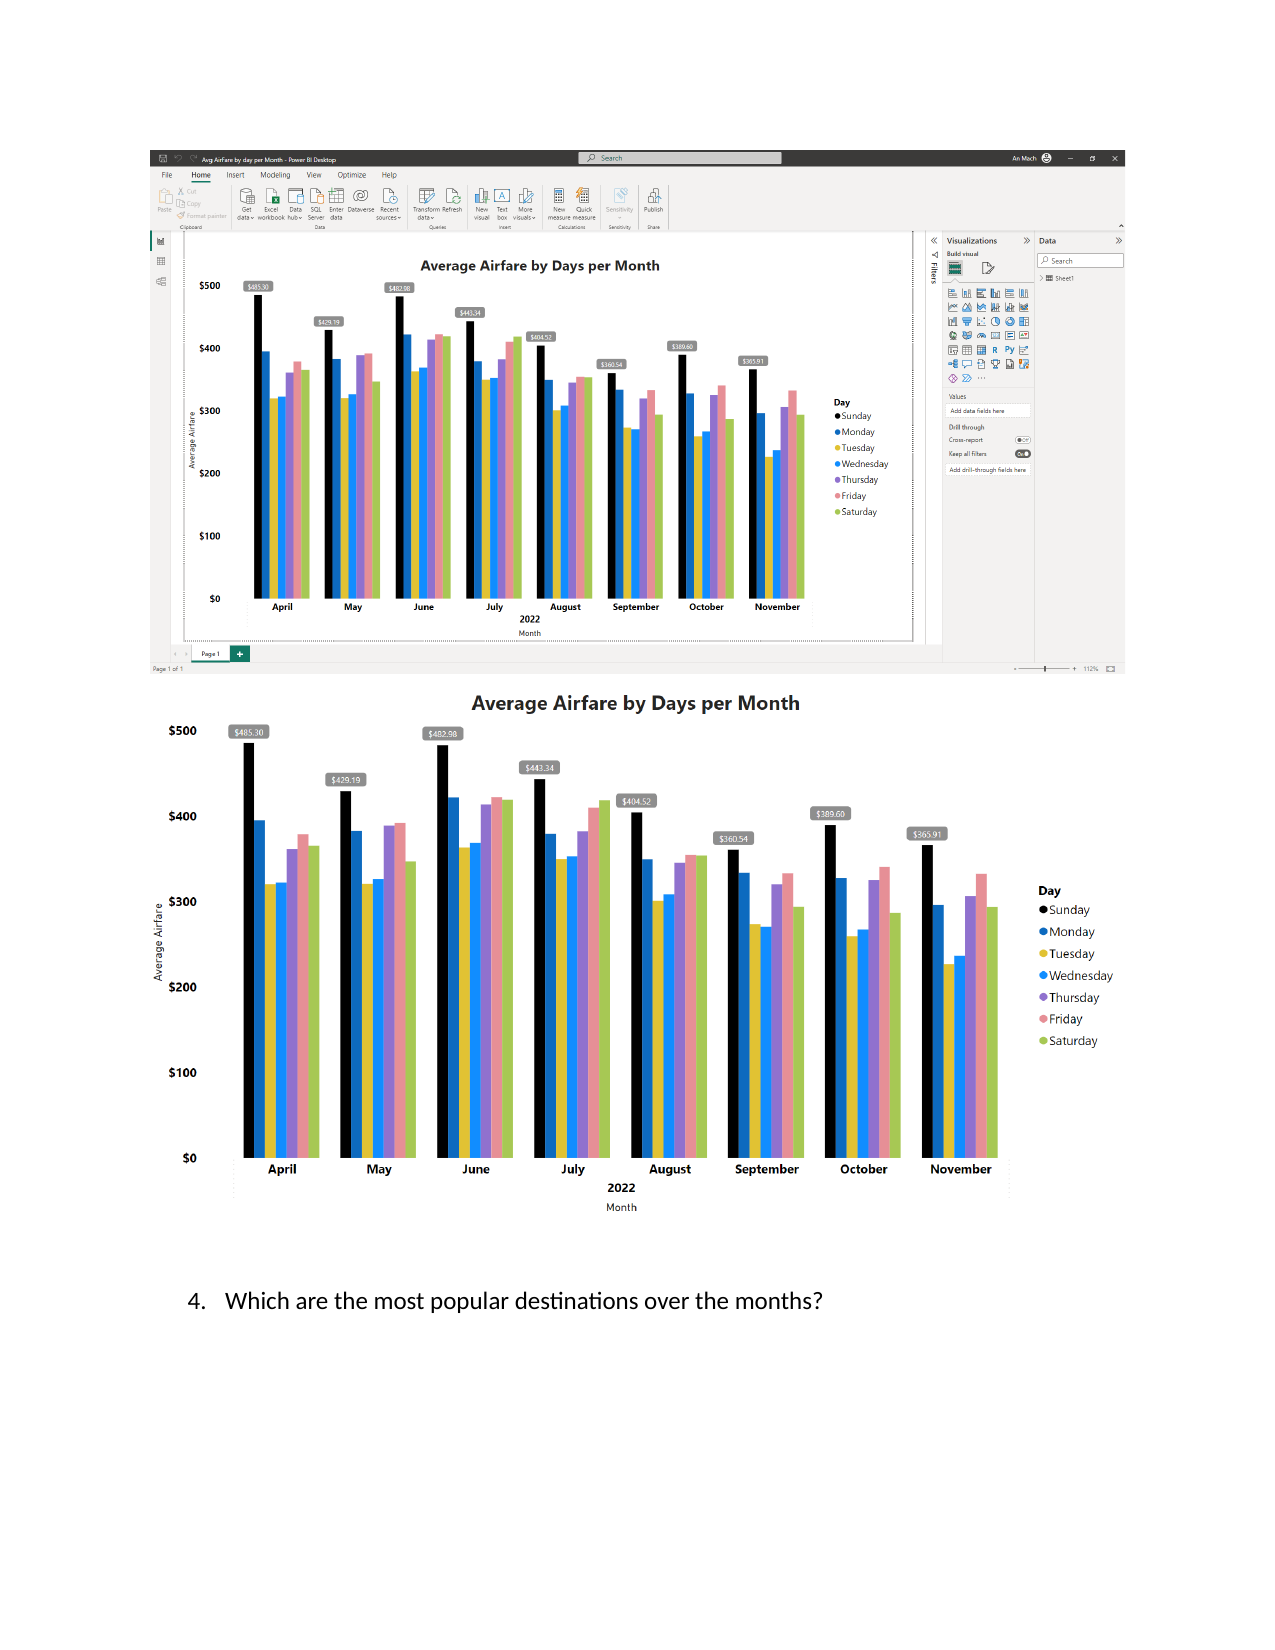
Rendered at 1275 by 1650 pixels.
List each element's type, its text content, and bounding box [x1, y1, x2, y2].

picture [150, 692, 1116, 1217]
picture [150, 150, 1125, 674]
list Which are the most popular destinations over the months? [187, 1285, 1125, 1315]
